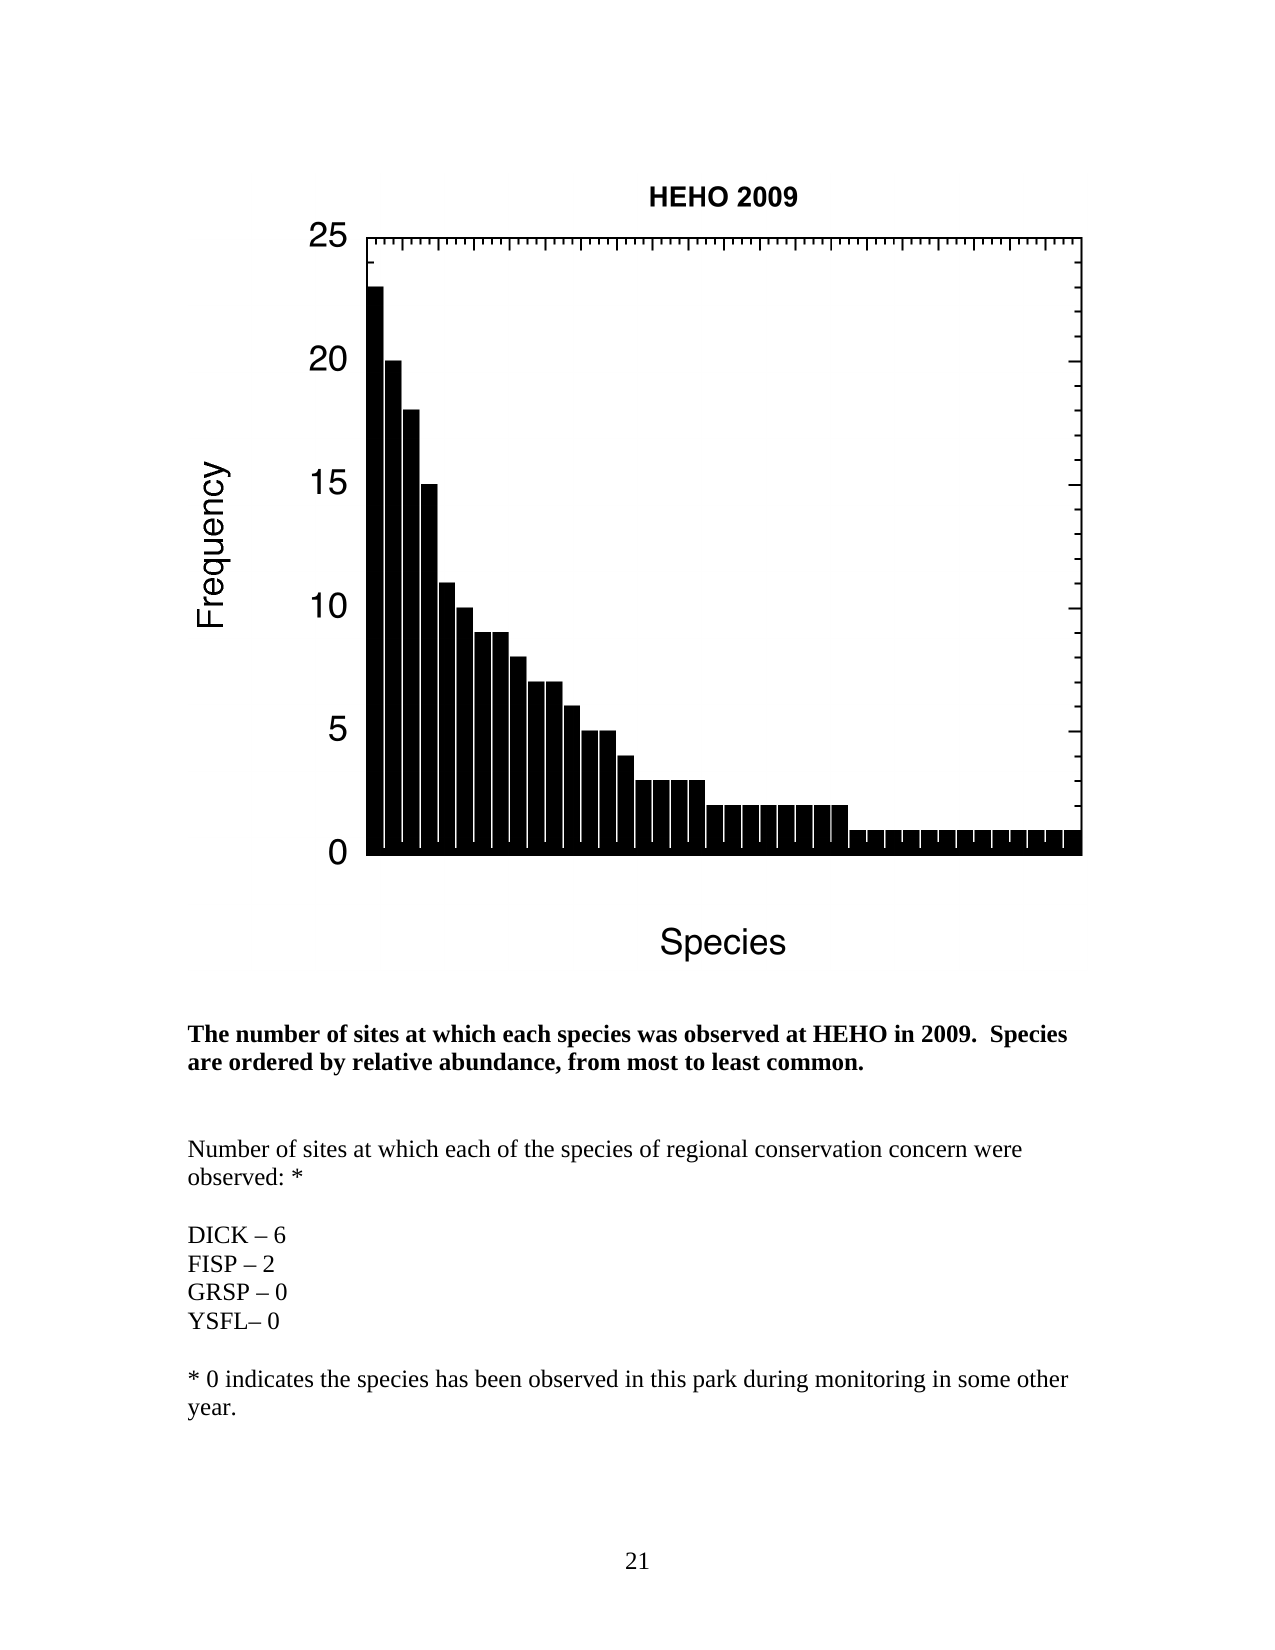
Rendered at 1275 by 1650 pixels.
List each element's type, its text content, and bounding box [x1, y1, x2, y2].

picture [187, 173, 1088, 971]
text The number of sites at which each species was observed at HEHO in 2009. Species are ordered by relative abundance, from most to least common. [187, 1019, 1087, 1076]
text YSFL– 0 [187, 1306, 1087, 1335]
text GRSP – 0 [187, 1277, 1087, 1306]
text * 0 indicates the species has been observed in this park during monitoring in some other year. [187, 1364, 1087, 1421]
text Number of sites at which each of the species of regional conservation concern were observed: * [187, 1134, 1087, 1191]
text FISP – 2 [187, 1249, 1087, 1277]
text DICK – 6 [187, 1220, 1087, 1249]
